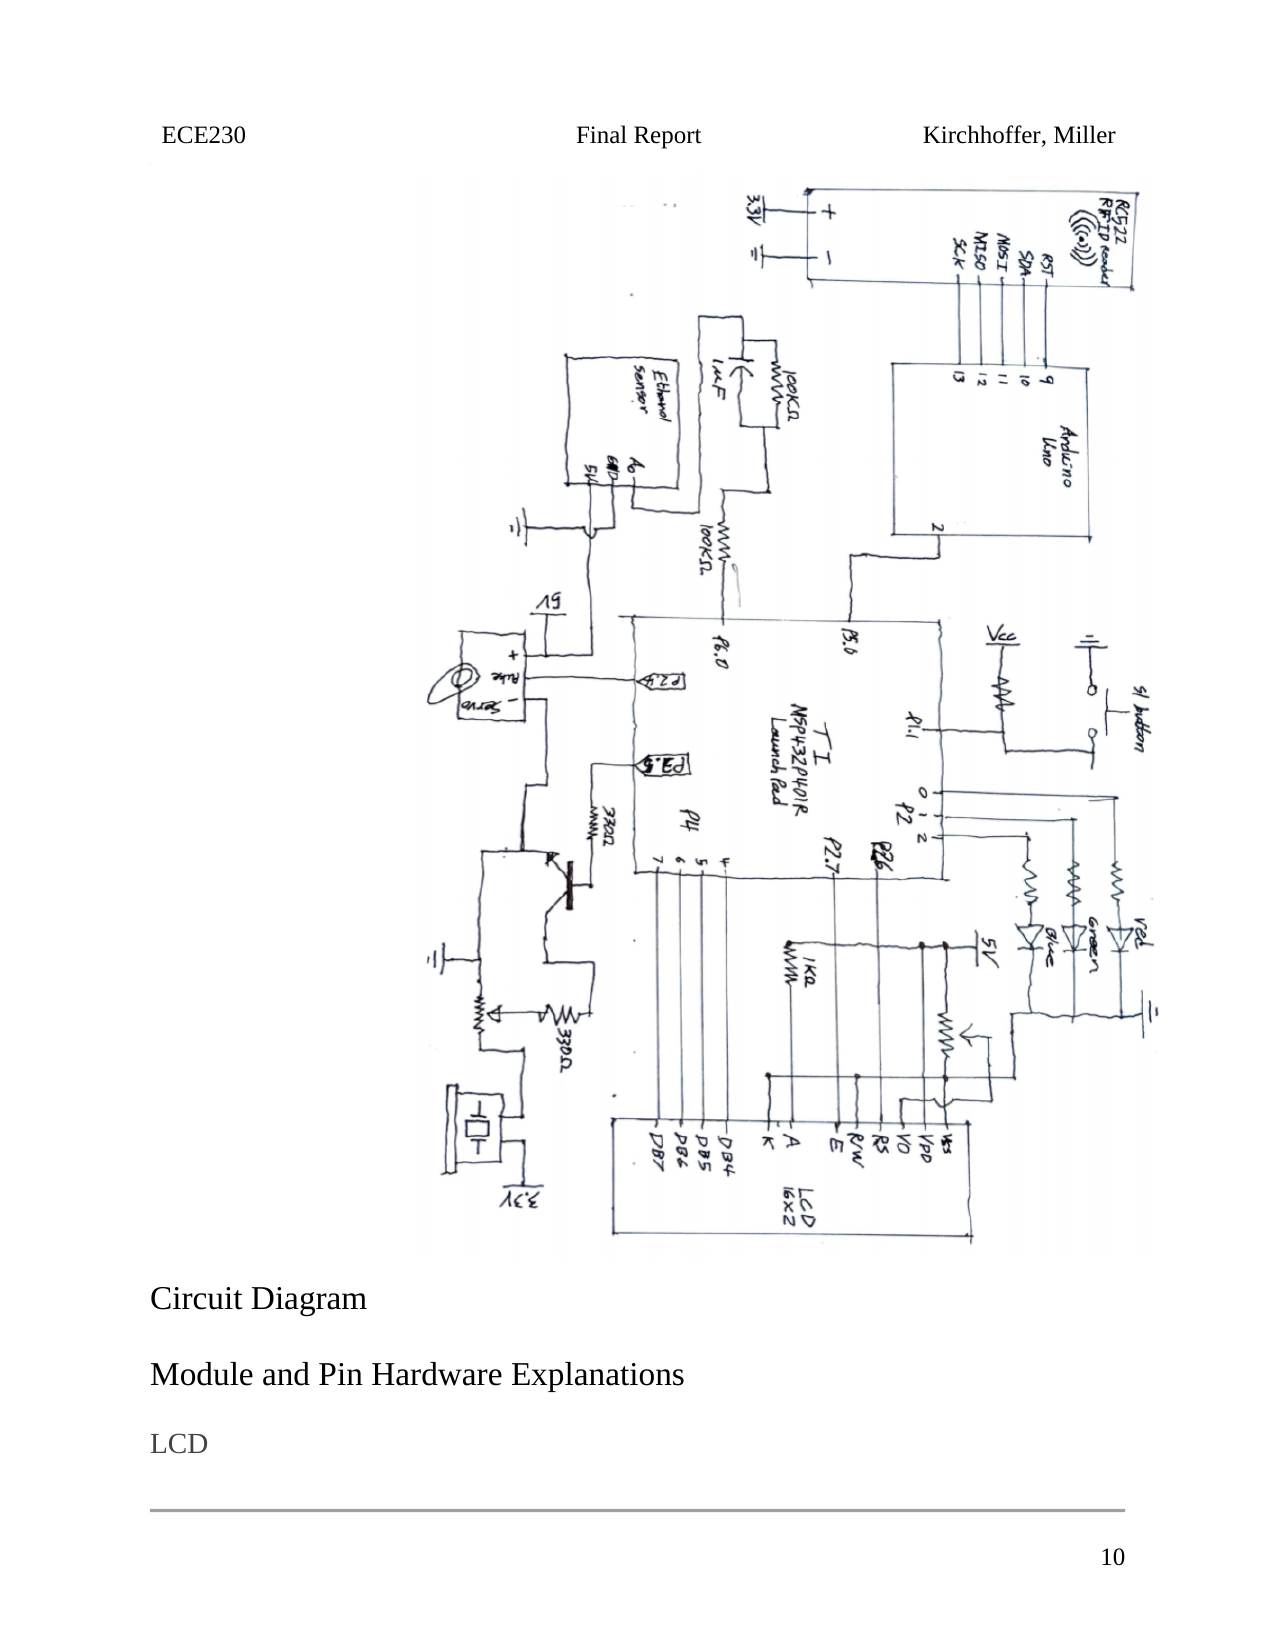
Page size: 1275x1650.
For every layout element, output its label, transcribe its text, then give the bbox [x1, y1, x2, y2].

subtitle Module and Pin Hardware Explanations [150, 1354, 1125, 1393]
picture [419, 173, 1161, 1259]
subtitle LCD [150, 1426, 1125, 1460]
